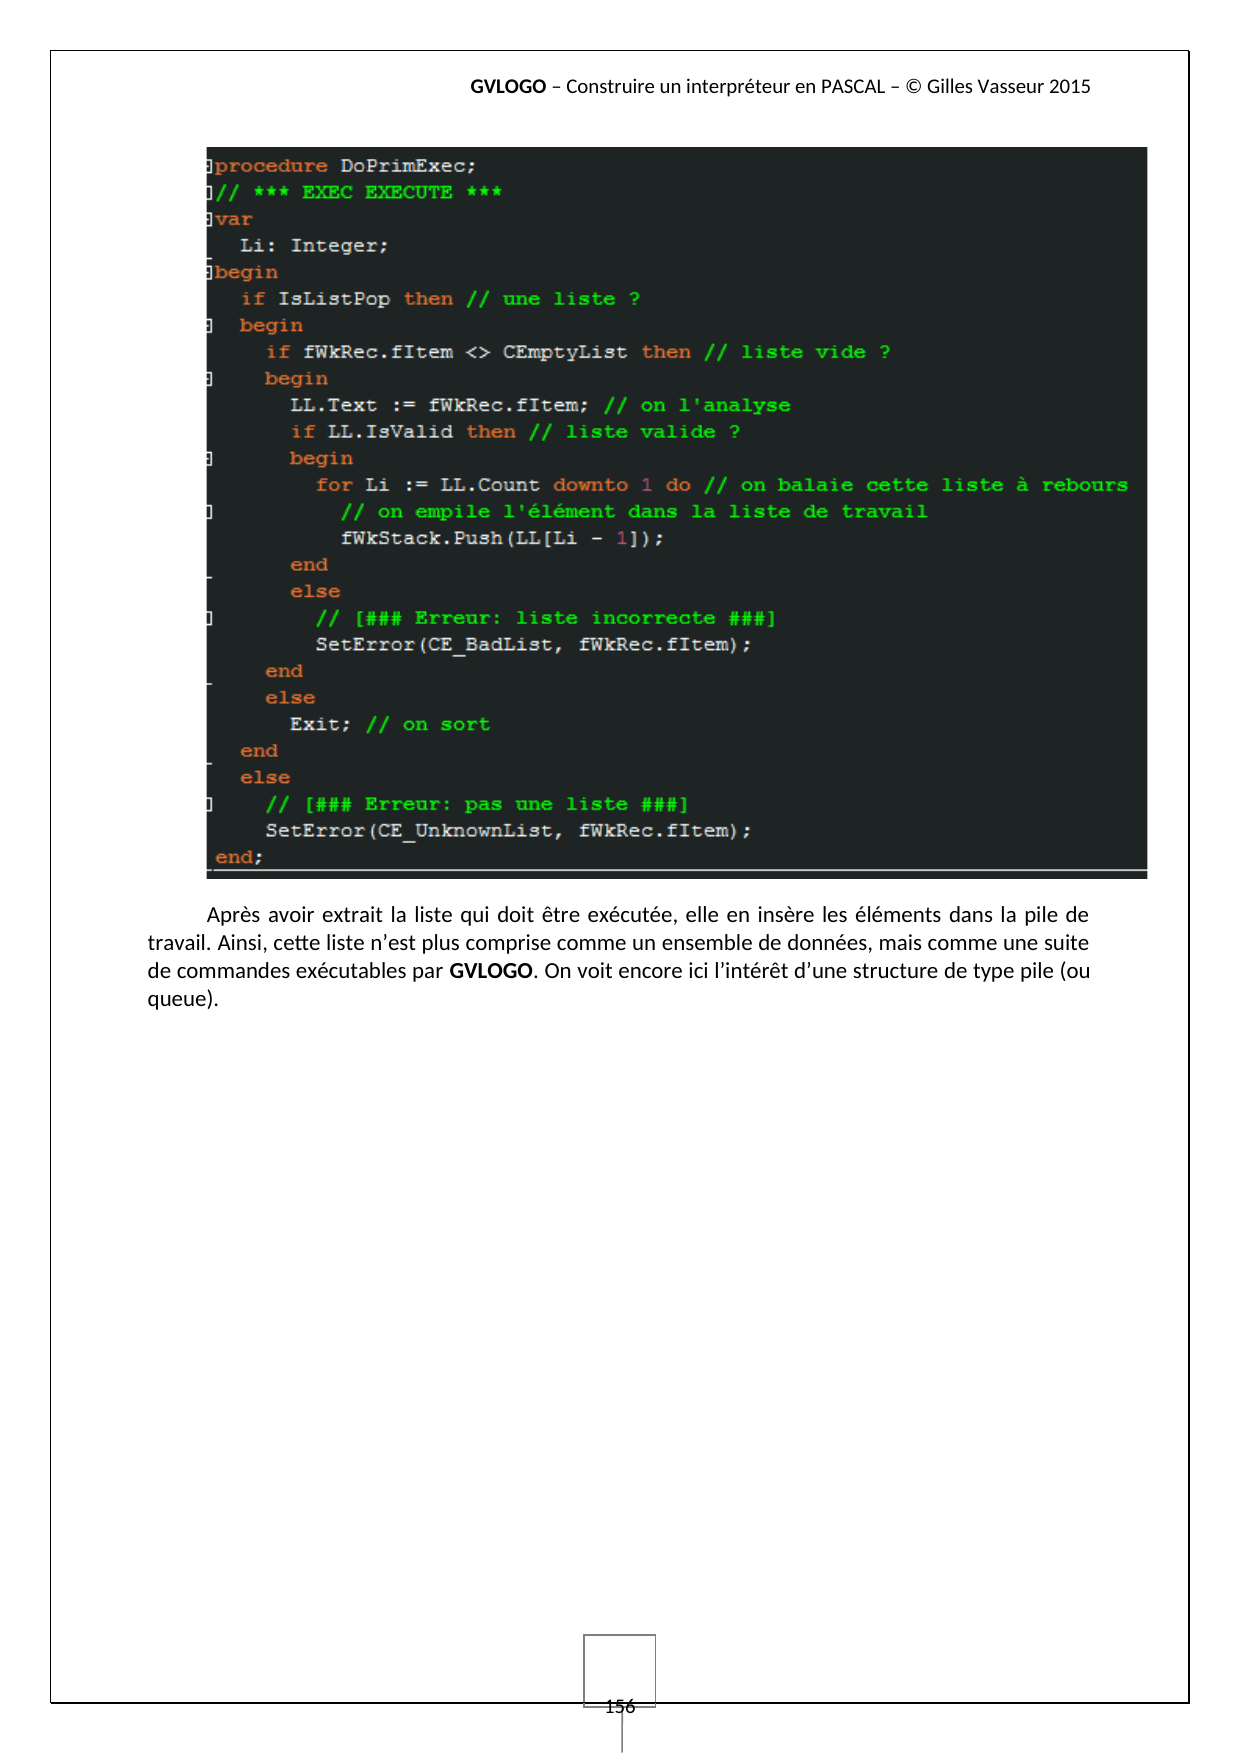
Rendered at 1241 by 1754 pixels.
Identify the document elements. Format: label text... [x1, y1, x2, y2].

text Après avoir extrait la liste qui doit être exécutée, elle en insère les éléments dans la pile de travail. Ainsi, cette liste n’est plus comprise comme un ensemble de données, mais comme une suite de commandes exécutables par GVLOGO. On voit encore ici l’intérêt d’une structure de type pile (ou queue). [147, 900, 1092, 1012]
picture [206, 147, 1148, 879]
